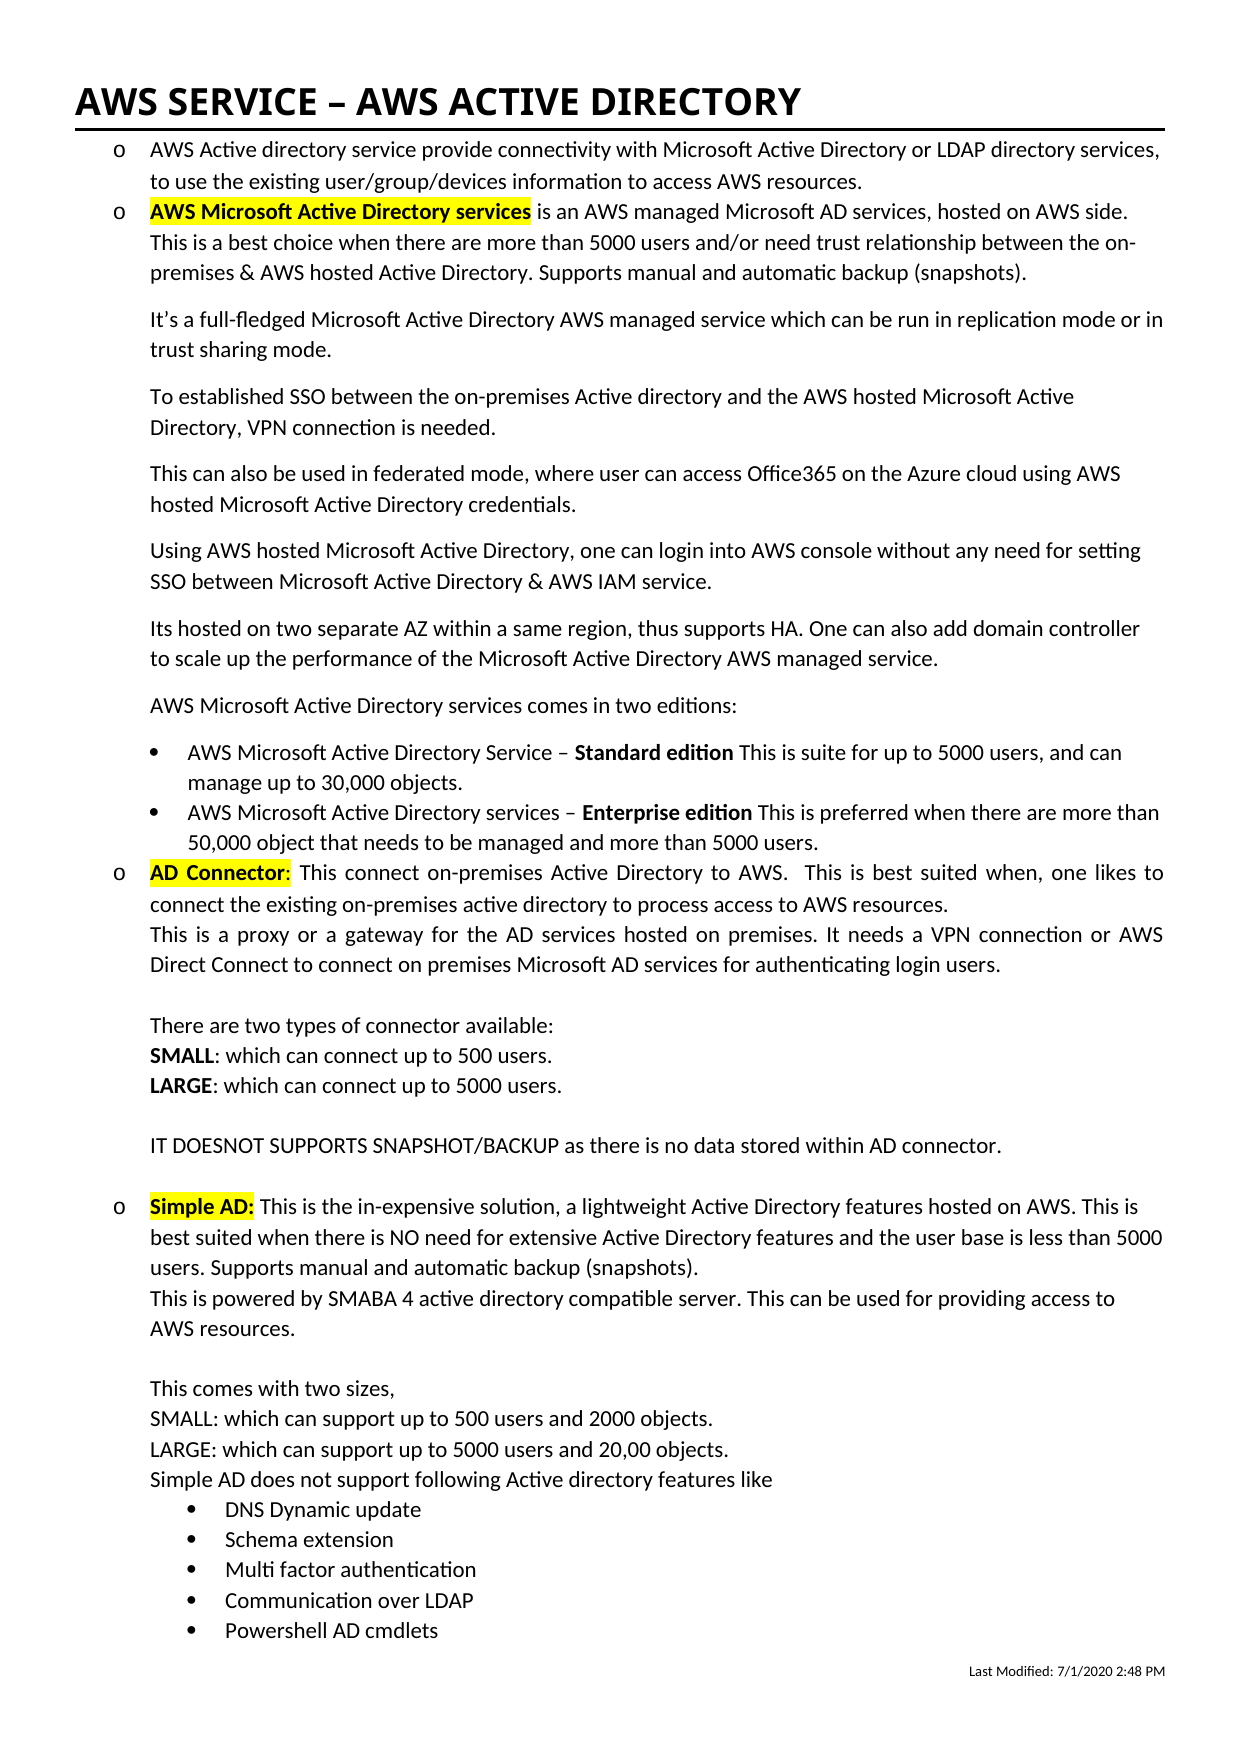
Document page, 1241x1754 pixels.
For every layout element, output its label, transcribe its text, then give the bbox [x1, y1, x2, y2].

list Schema extension [187, 1525, 1165, 1553]
list SMALL: which can connect up to 500 users. [150, 1041, 1165, 1069]
list This comes with two sizes, [150, 1374, 1165, 1402]
list SMALL: which can support up to 500 users and 2000 objects. [150, 1404, 1165, 1433]
list AWS Active directory service provide connectivity with Microsoft Active Directory or LDAP directory services, to use the existing user/group/devices information to access AWS resources. [112, 135, 1165, 195]
list AD Connector: This connect on-premises Active Directory to AWS. This is best suited when, one likes to connect the existing on-premises active directory to process access to AWS resources. [112, 858, 1165, 918]
text AWS Microsoft Active Directory services comes in two editions: [150, 691, 1165, 719]
list Powershell AD cmdlets [187, 1616, 1165, 1644]
text Using AWS hosted Microsoft Active Directory, one can login into AWS console without any need for setting SSO between Microsoft Active Directory & AWS IAM service. [150, 537, 1165, 595]
list AWS Microsoft Active Directory Service – Standard edition This is suite for up to 5000 users, and can manage up to 30,000 objects. [150, 738, 1165, 796]
text Its hosted on two separate AZ within a same region, thus supports HA. One can also add domain controller to scale up the performance of the Microsoft Active Directory AWS managed service. [150, 614, 1165, 672]
list LARGE: which can connect up to 5000 users. [150, 1071, 1165, 1099]
list This is powered by SMABA 4 active directory compatible server. This can be used for providing access to AWS resources. [150, 1284, 1165, 1342]
list LARGE: which can support up to 5000 users and 20,00 objects. [150, 1435, 1165, 1463]
list AWS Microsoft Active Directory services – Enterprise edition This is preferred when there are more than 50,000 object that needs to be managed and more than 5000 users. [150, 798, 1165, 856]
list Communication over LDAP [187, 1586, 1165, 1614]
text It’s a full-fledged Microsoft Active Directory AWS managed service which can be run in replication mode or in trust sharing mode. [150, 305, 1165, 364]
list Multi factor authentication [187, 1556, 1165, 1584]
text To established SSO between the on-premises Active directory and the AWS hosted Microsoft Active Directory, VPN connection is needed. [150, 382, 1165, 441]
text This can also be used in federated mode, where user can access Office365 on the Azure cloud using AWS hosted Microsoft Active Directory credentials. [150, 459, 1165, 518]
subtitle AWS Service – AWS Active Directory [75, 75, 1165, 128]
list This is a proxy or a gateway for the AD services hosted on premises. It needs a VPN connection or AWS Direct Connect to connect on premises Microsoft AD services for authenticating login users. [150, 920, 1165, 978]
list DNS Dynamic update [187, 1495, 1165, 1523]
list Simple AD does not support following Active directory features like [150, 1465, 1165, 1493]
list IT DOESNOT SUPPORTS SNAPSHOT/BACKUP as there is no data stored within AD connector. [150, 1132, 1165, 1159]
list Simple AD: This is the in-expensive solution, a lightweight Active Directory features hosted on AWS. This is best suited when there is NO need for extensive Active Directory features and the user base is less than 5000 users. Supports manual and automatic backup (snapshots). [112, 1192, 1165, 1282]
list There are two types of connector available: [150, 1011, 1165, 1039]
list AWS Microsoft Active Directory services is an AWS managed Microsoft AD services, hosted on AWS side. This is a best choice when there are more than 5000 users and/or need trust relationship between the on-premises & AWS hosted Active Directory. Supports manual and automatic backup (snapshots). [112, 197, 1165, 287]
